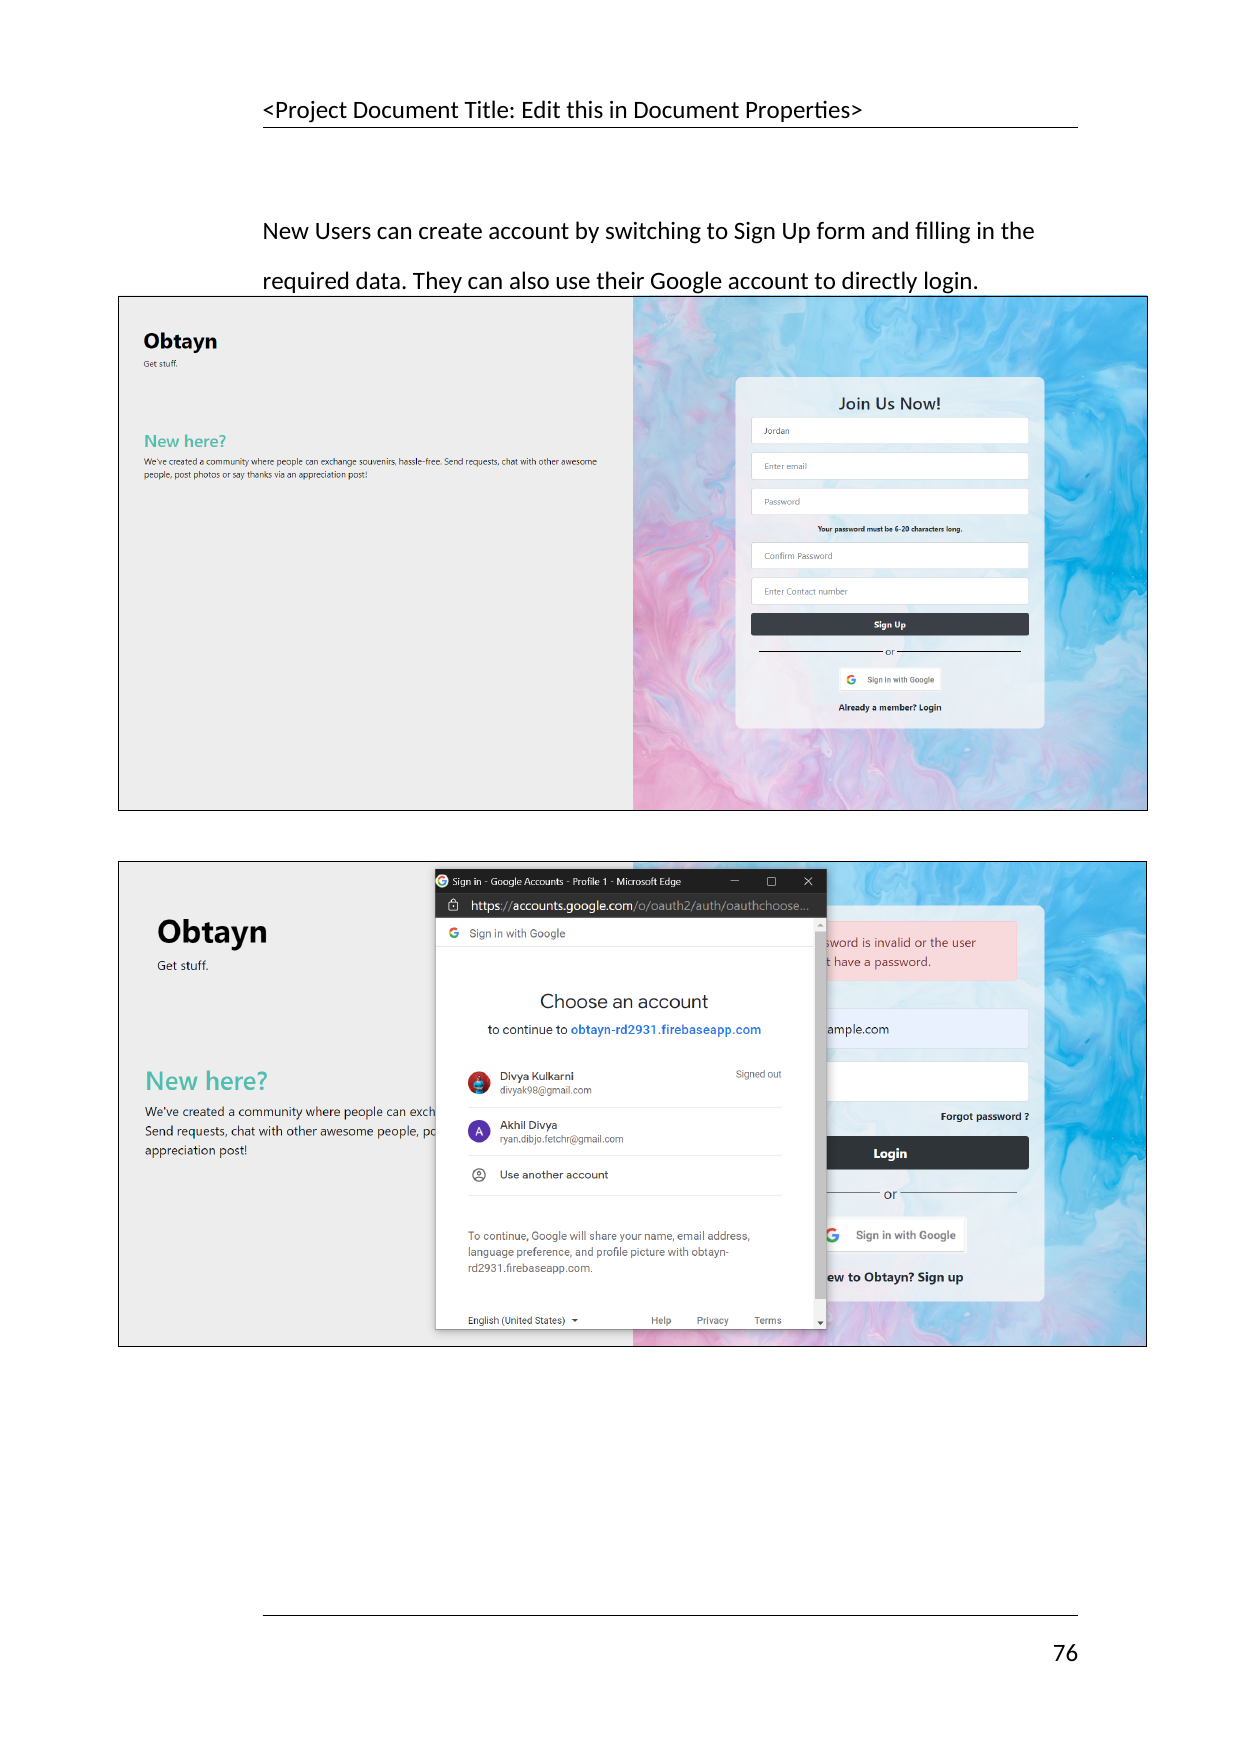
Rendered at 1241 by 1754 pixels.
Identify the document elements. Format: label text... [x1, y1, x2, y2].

picture [119, 862, 1146, 1346]
text New Users can create account by switching to Sign Up form and filling in the required data. They can also use their Google account to directly login. [262, 195, 1078, 295]
picture [119, 297, 1147, 810]
